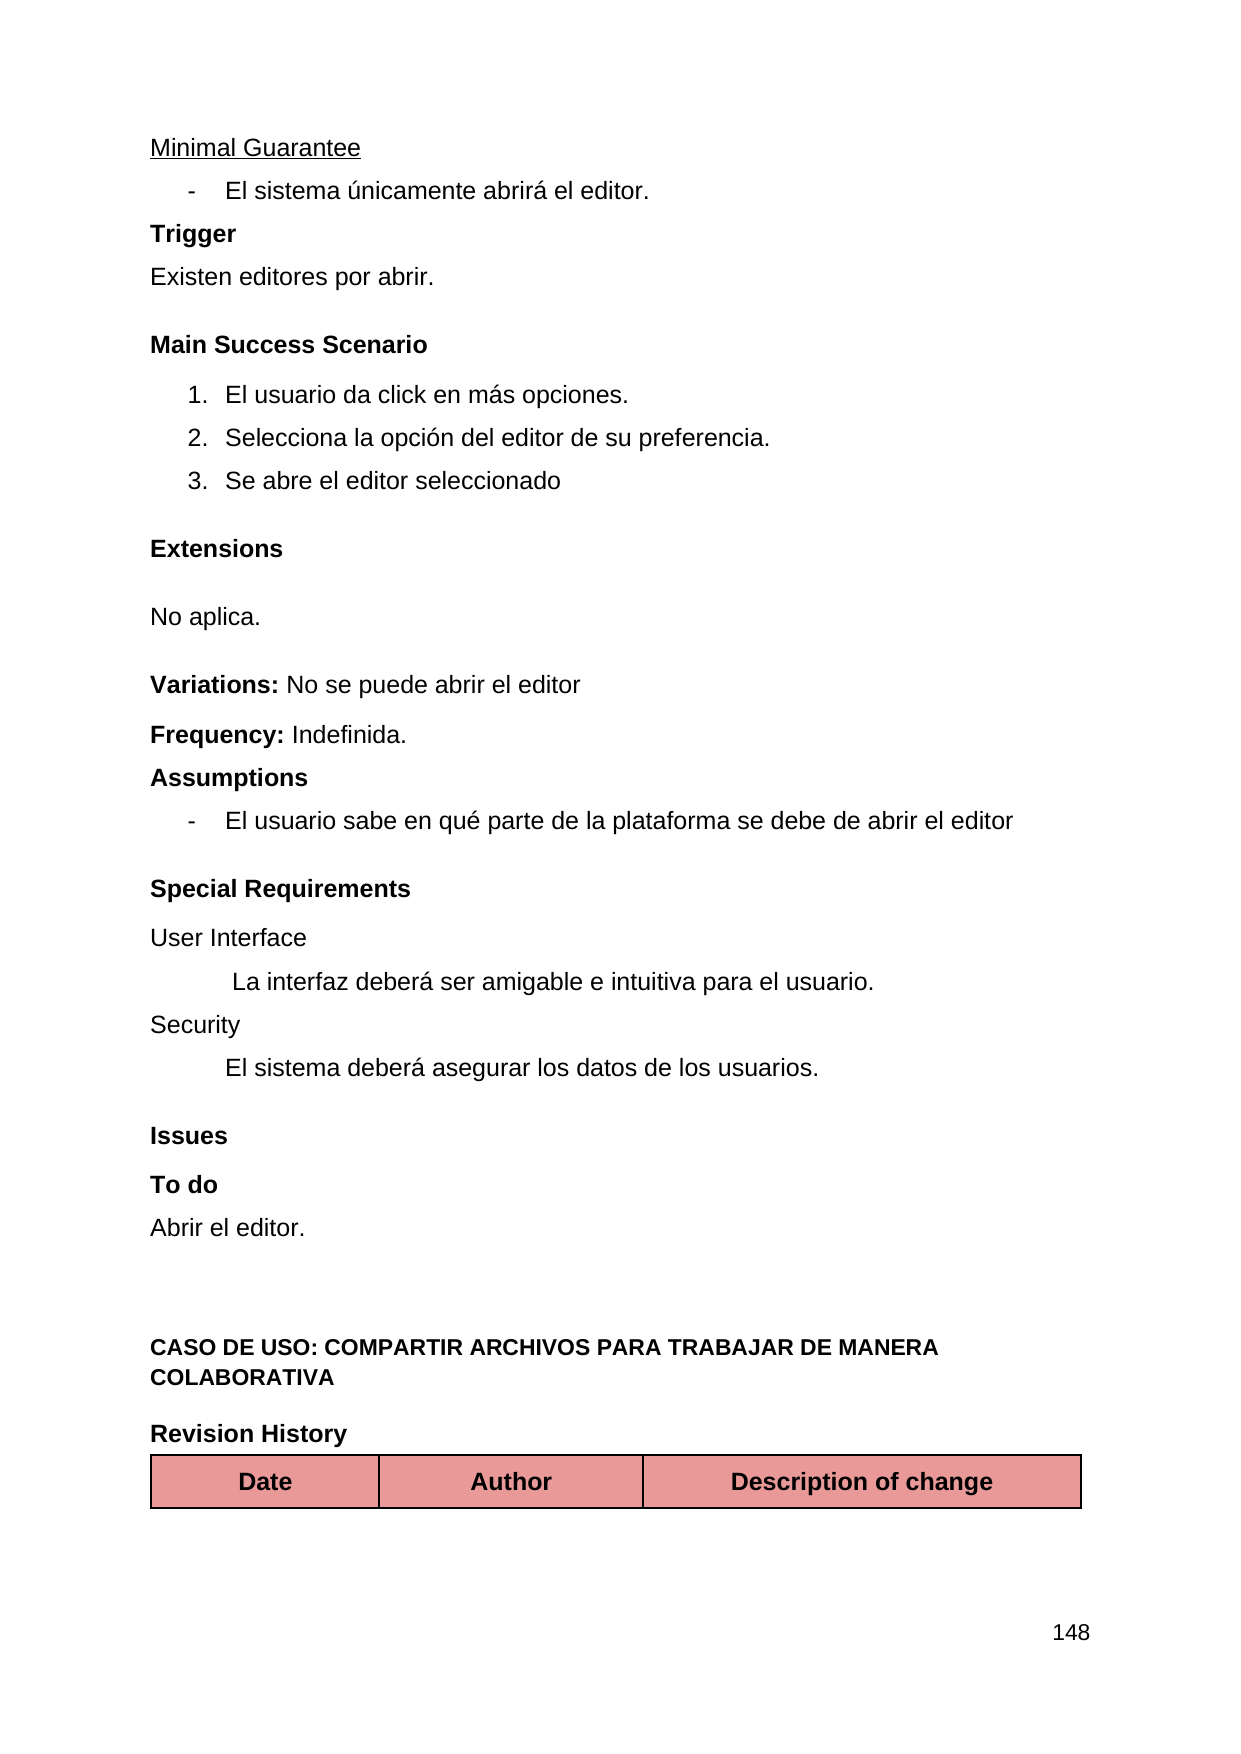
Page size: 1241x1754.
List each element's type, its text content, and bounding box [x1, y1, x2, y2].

text Trigger [150, 219, 1090, 248]
text El sistema deberá asegurar los datos de los usuarios. [225, 1053, 1090, 1082]
text Abrir el editor. [150, 1213, 1090, 1242]
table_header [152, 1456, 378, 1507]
text Revision History [150, 1419, 1090, 1448]
text Security [150, 1010, 1090, 1038]
text Assumptions [150, 763, 1090, 792]
text To do [150, 1170, 1090, 1199]
text User Interface [150, 923, 1090, 952]
text CASO DE USO: COMPARTIR ARCHIVOS PARA TRABAJAR DE MANERA COLABORATIVA [150, 1334, 1090, 1390]
text Main Success Scenario [150, 330, 1090, 359]
list El usuario da click en más opciones. [187, 380, 1090, 408]
text Minimal Guarantee [150, 133, 1090, 162]
list Selecciona la opción del editor de su preferencia. [187, 423, 1090, 452]
list El sistema únicamente abrirá el editor. [187, 176, 1090, 205]
list El usuario sabe en qué parte de la plataforma se debe de abrir el editor [187, 806, 1090, 835]
text Variations: No se puede abrir el editor [150, 670, 1090, 699]
text Issues [150, 1121, 1090, 1150]
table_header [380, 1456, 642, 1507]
text Frequency: Indefinida. [150, 720, 1090, 748]
text La interfaz deberá ser amigable e intuitiva para el usuario. [225, 967, 1090, 995]
text Extensions [150, 534, 1090, 563]
list Se abre el editor seleccionado [187, 466, 1090, 495]
text No aplica. [150, 602, 1090, 631]
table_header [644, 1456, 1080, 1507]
text Existen editores por abrir. [150, 262, 1090, 291]
text Special Requirements [150, 874, 1090, 903]
